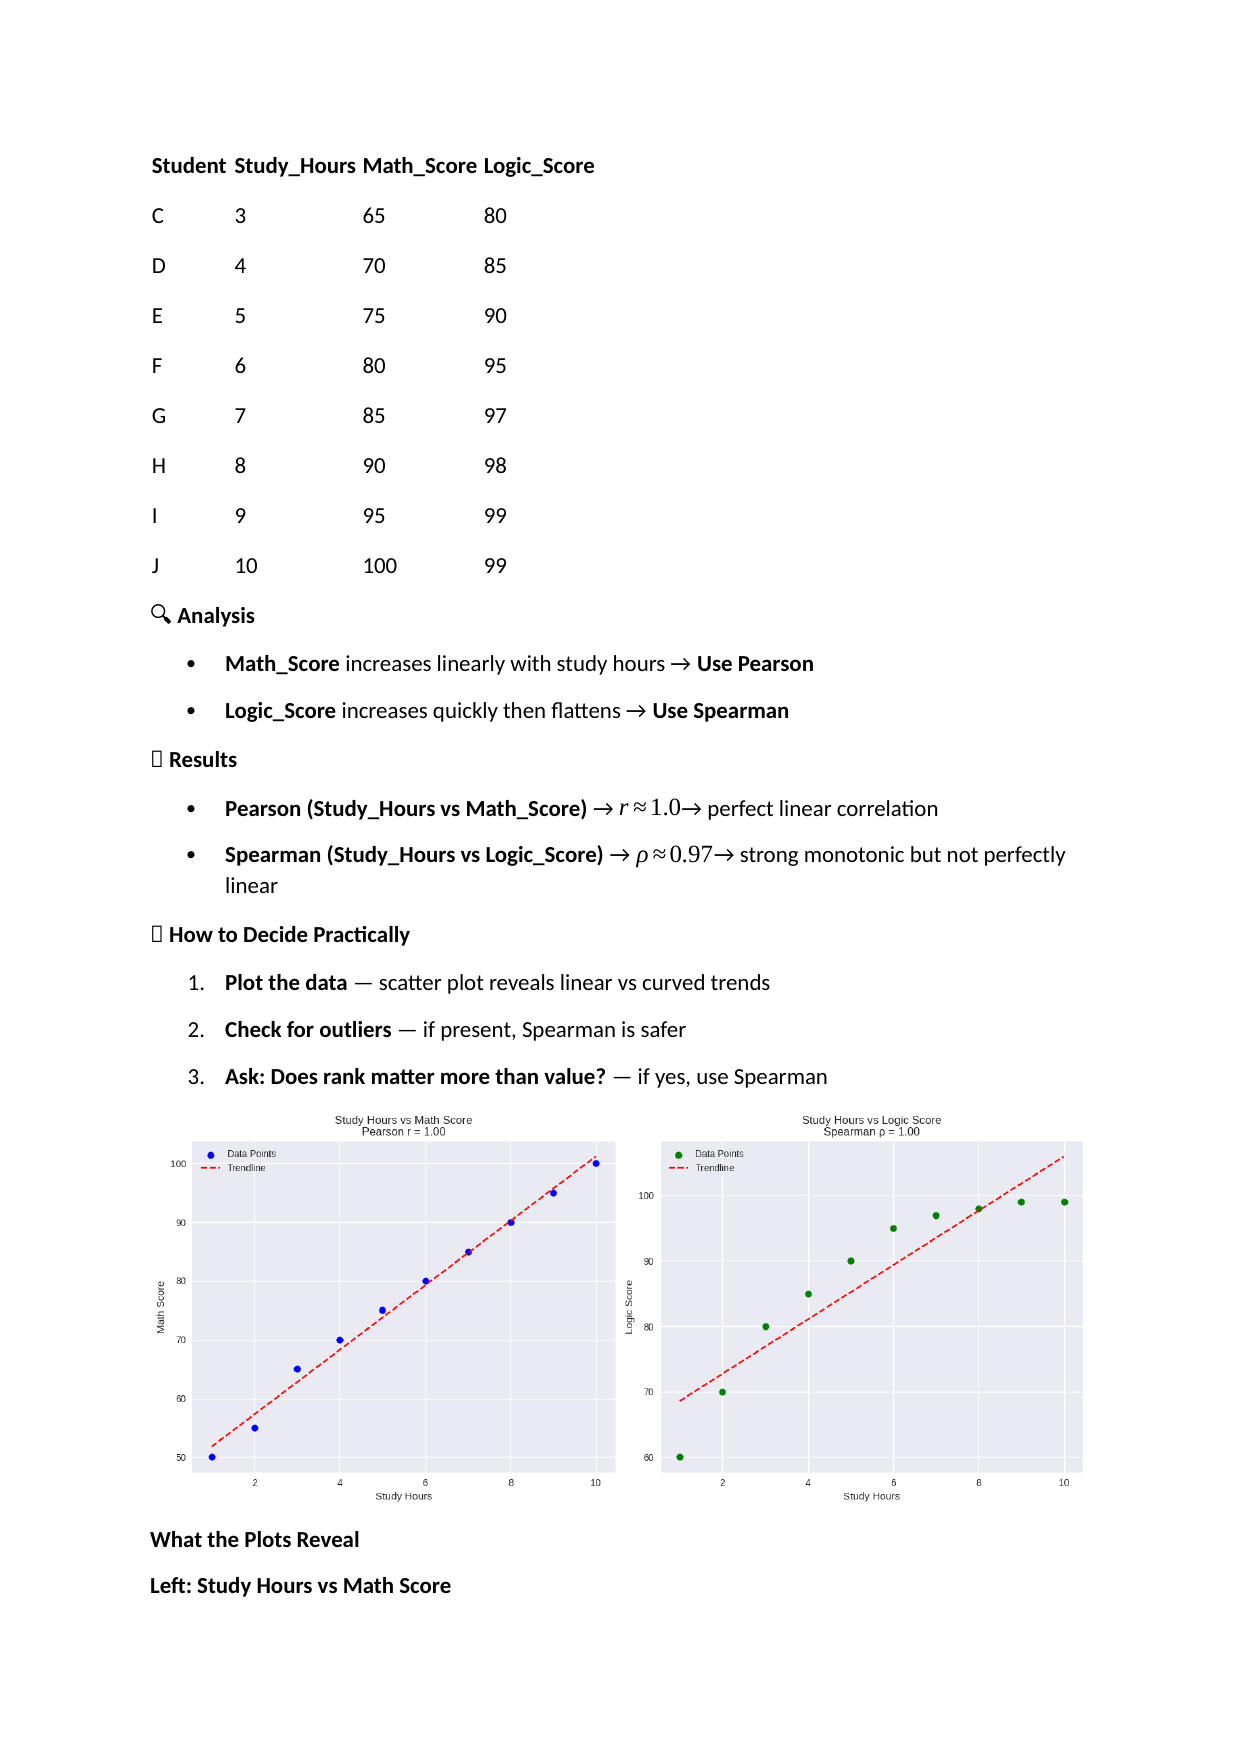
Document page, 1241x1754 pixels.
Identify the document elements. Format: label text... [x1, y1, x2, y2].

table_header Logic_Score [482, 150, 601, 200]
list Spearman (Study_Hours vs Logic_Score) → → strong monotonic but not perfectly linear [187, 841, 1090, 899]
table_cell H [150, 449, 233, 499]
table_cell 85 [361, 400, 482, 449]
table_cell C [150, 200, 233, 250]
table_cell 98 [482, 449, 601, 499]
table_cell 10 [233, 549, 361, 599]
table_cell 85 [482, 250, 601, 300]
text 🧠 How to Decide Practically [150, 918, 1090, 949]
table_cell 70 [361, 250, 482, 300]
text 🔍 Analysis [150, 599, 1090, 630]
table_cell 80 [482, 200, 601, 250]
table_cell 6 [233, 350, 361, 399]
table_cell 100 [361, 549, 482, 599]
text What the Plots Reveal [150, 1525, 1090, 1553]
text 🧮 Results [150, 743, 1090, 774]
picture [150, 1108, 1091, 1506]
table_cell E [150, 300, 233, 349]
list Math_Score increases linearly with study hours → Use Pearson [187, 649, 1090, 677]
table_cell 95 [482, 350, 601, 399]
table_cell 75 [361, 300, 482, 349]
table_cell D [150, 250, 233, 300]
table_header Student [150, 150, 233, 200]
table_cell 9 [233, 499, 361, 549]
list Ask: Does rank matter more than value? — if yes, use Spearman [187, 1062, 1090, 1090]
table_cell 5 [233, 300, 361, 349]
table_cell 95 [361, 499, 482, 549]
table_cell 3 [233, 200, 361, 250]
table_cell 97 [482, 400, 601, 449]
list Pearson (Study_Hours vs Math_Score) → → perfect linear correlation [187, 794, 1090, 822]
list Plot the data — scatter plot reveals linear vs curved trends [187, 968, 1090, 996]
table_cell 7 [233, 400, 361, 449]
table_cell 90 [482, 300, 601, 349]
table_cell 4 [233, 250, 361, 300]
text Left: Study Hours vs Math Score [150, 1572, 1090, 1599]
table_cell I [150, 499, 233, 549]
table_header Math_Score [361, 150, 482, 200]
table_cell J [150, 549, 233, 599]
table_cell 90 [361, 449, 482, 499]
table_cell 80 [361, 350, 482, 399]
list Check for outliers — if present, Spearman is safer [187, 1015, 1090, 1043]
table_cell 99 [482, 499, 601, 549]
table_cell G [150, 400, 233, 449]
table_cell 65 [361, 200, 482, 250]
table_cell F [150, 350, 233, 399]
table_cell 99 [482, 549, 601, 599]
table_cell 8 [233, 449, 361, 499]
table_header Study_Hours [233, 150, 361, 200]
list Logic_Score increases quickly then flattens → Use Spearman [187, 696, 1090, 724]
